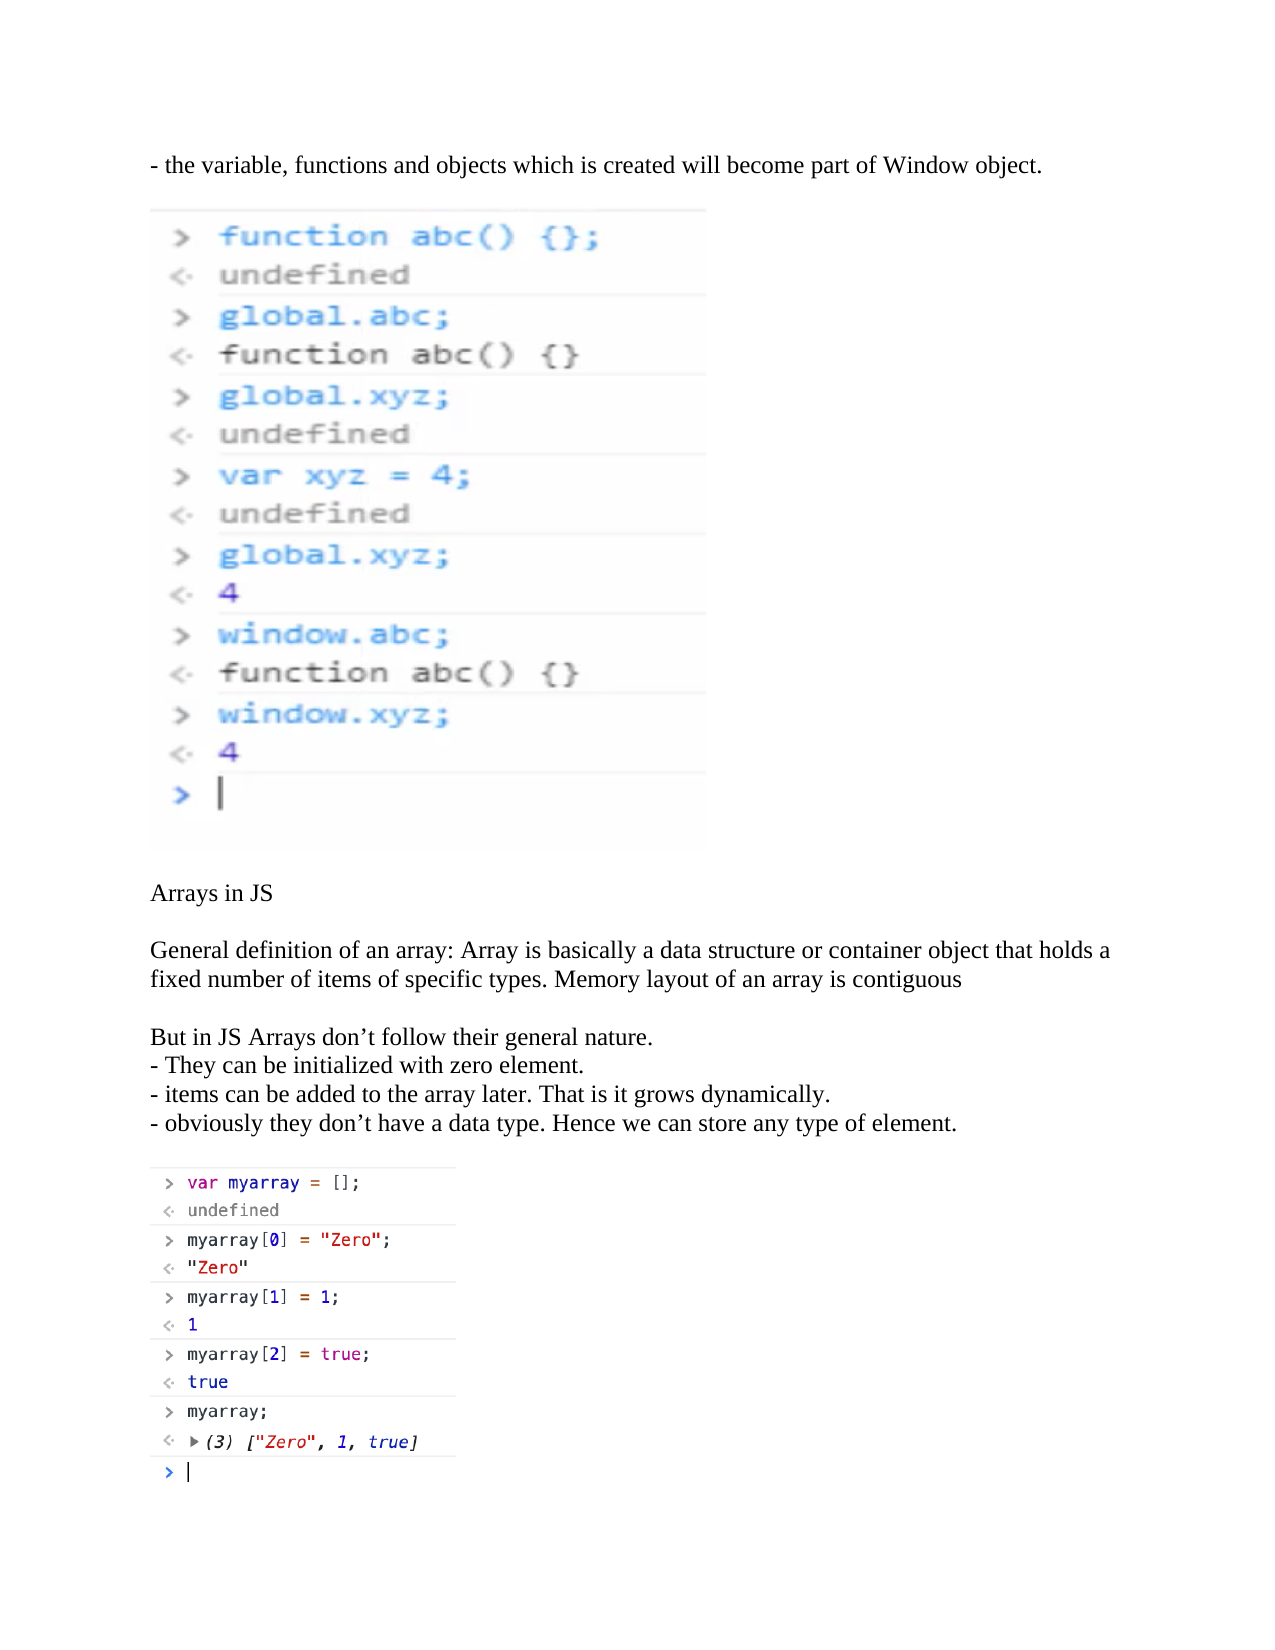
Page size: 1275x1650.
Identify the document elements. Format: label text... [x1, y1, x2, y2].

text - items can be added to the array later. That is it grows dynamically. [150, 1079, 1125, 1108]
text Arrays in JS [150, 878, 1125, 907]
picture [150, 207, 707, 850]
text - obviously they don’t have a data type. Hence we can store any type of element. [150, 1108, 1125, 1137]
picture [150, 1165, 457, 1483]
text - the variable, functions and objects which is created will become part of Window object. [150, 150, 1125, 179]
text - They can be initialized with zero element. [150, 1050, 1125, 1079]
text But in JS Arrays don’t follow their general nature. [150, 1022, 1125, 1050]
text General definition of an array: Array is basically a data structure or container object that holds a fixed number of items of specific types. Memory layout of an array is contiguous [150, 935, 1125, 993]
